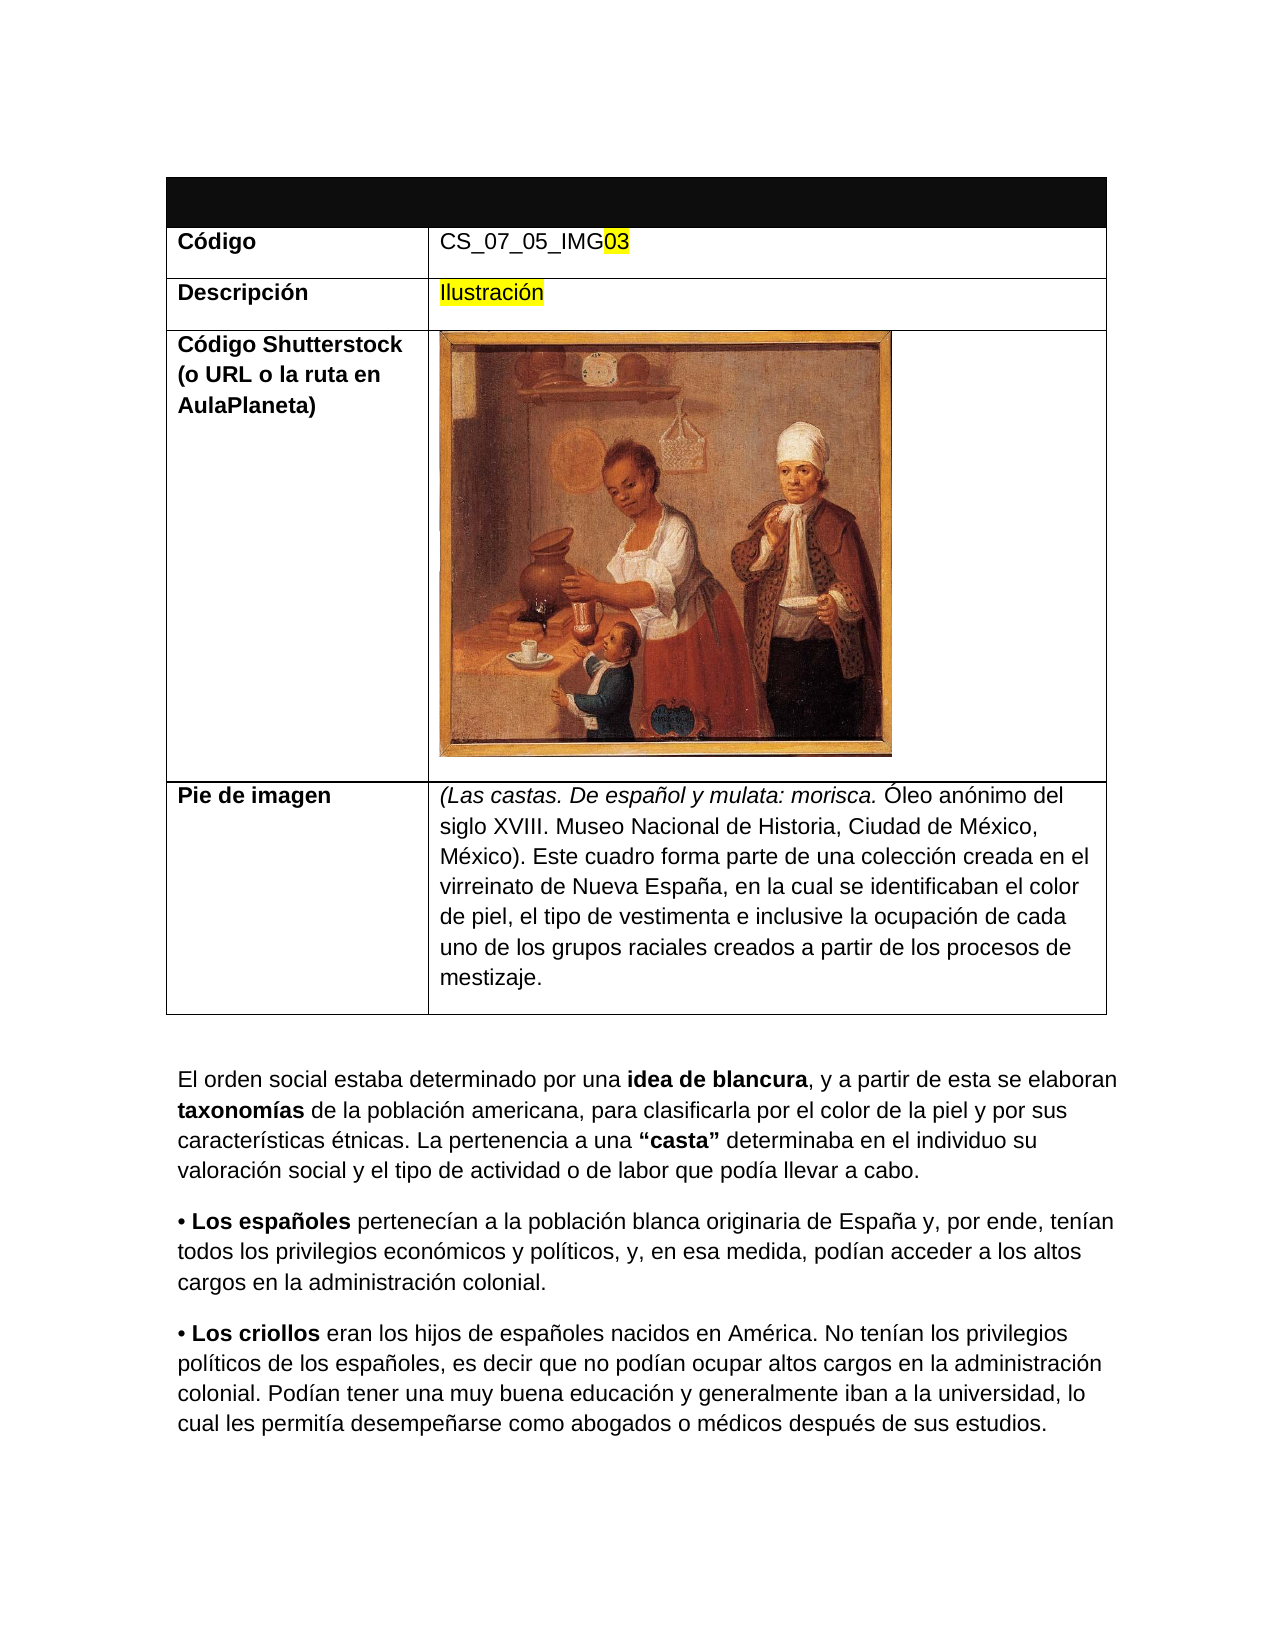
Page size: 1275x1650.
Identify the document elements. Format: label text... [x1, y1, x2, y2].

table_cell [429, 331, 1106, 781]
table_cell Código [167, 228, 428, 278]
table_cell CS_07_05_IMG03 [429, 228, 1106, 278]
table_cell Pie de imagen [167, 783, 428, 1014]
table_cell Descripción [167, 279, 428, 330]
text • Los españoles pertenecían a la población blanca originaria de España y, por ende, tenían todos los privilegios económicos y políticos, y, en esa medida, podían acceder a los altos cargos en la administración colonial. [177, 1208, 1127, 1295]
text El orden social estaba determinado por una idea de blancura, y a partir de esta se elaboran taxonomías de la población americana, para clasificarla por el color de la piel y por sus características étnicas. La pertenencia a una “casta” determinaba en el individuo su valoración social y el tipo de actividad o de labor que podía llevar a cabo. [177, 1066, 1127, 1183]
table_cell Ilustración [429, 279, 1106, 330]
picture [439, 331, 892, 757]
table_cell (Las castas. De español y mulata: morisca. Óleo anónimo del siglo XVIII. Museo Nacional de Historia, Ciudad de México, México). Este cuadro forma parte de una colección creada en el virreinato de Nueva España, en la cual se identificaban el color de piel, el tipo de vestimenta e inclusive la ocupación de cada uno de los grupos raciales creados a partir de los procesos de mestizaje. [429, 783, 1106, 1014]
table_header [167, 178, 1106, 227]
table_cell Código Shutterstock (o URL o la ruta en AulaPlaneta) [167, 331, 428, 781]
text • Los criollos eran los hijos de españoles nacidos en América. No tenían los privilegios políticos de los españoles, es decir que no podían ocupar altos cargos en la administración colonial. Podían tener una muy buena educación y generalmente iban a la universidad, lo cual les permitía desempeñarse como abogados o médicos después de sus estudios. [177, 1319, 1127, 1437]
